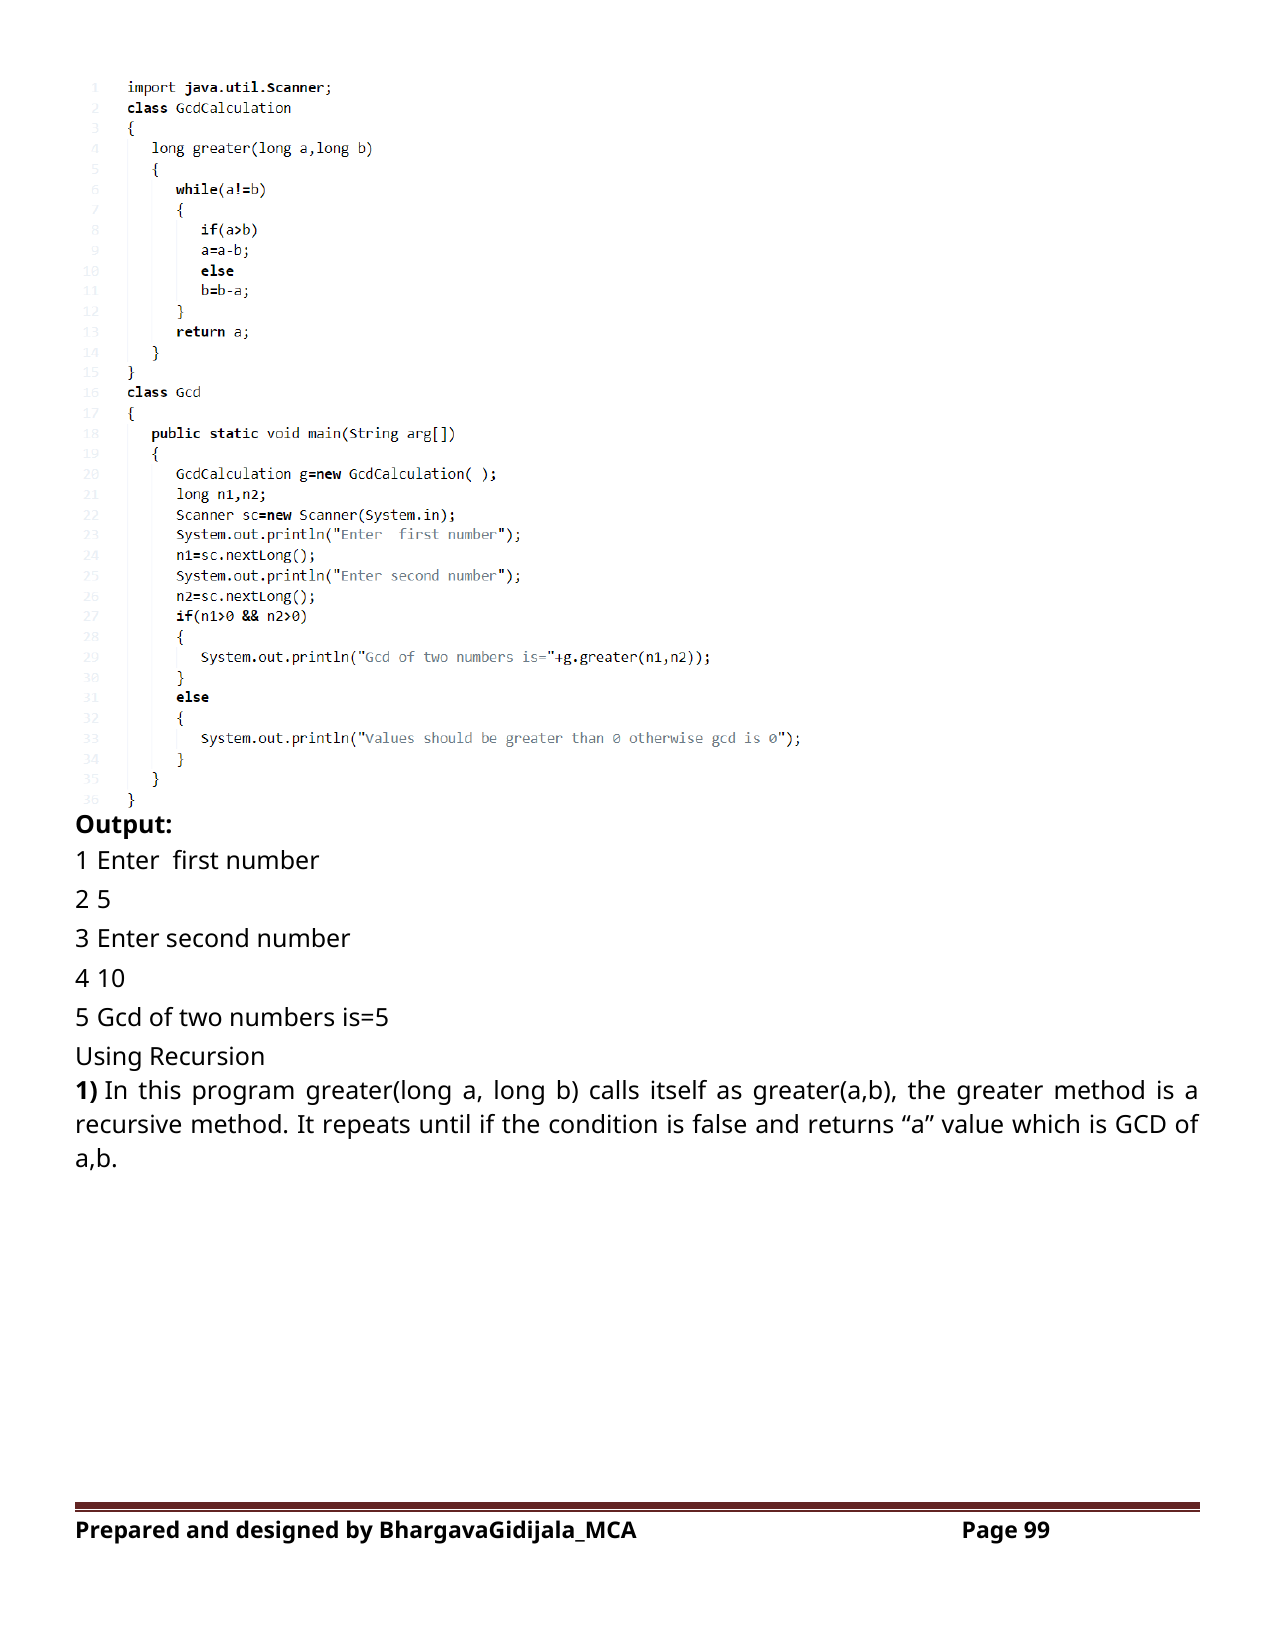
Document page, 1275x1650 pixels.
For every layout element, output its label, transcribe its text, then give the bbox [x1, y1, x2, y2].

table_header Enter first number 5 Enter second number 10 Gcd of two numbers is=5 [95, 841, 669, 1039]
picture [75, 75, 809, 808]
text 1) In this program greater(long a, long b) calls itself as greater(a,b), the greater method is a recursive method. It repeats until if the condition is false and returns “a” value which is GCD of a,b. [75, 1073, 1200, 1175]
text Output: [75, 807, 1200, 841]
table_header 1 2 3 4 5 [74, 841, 95, 1039]
subtitle Using Recursion [75, 1039, 1200, 1073]
